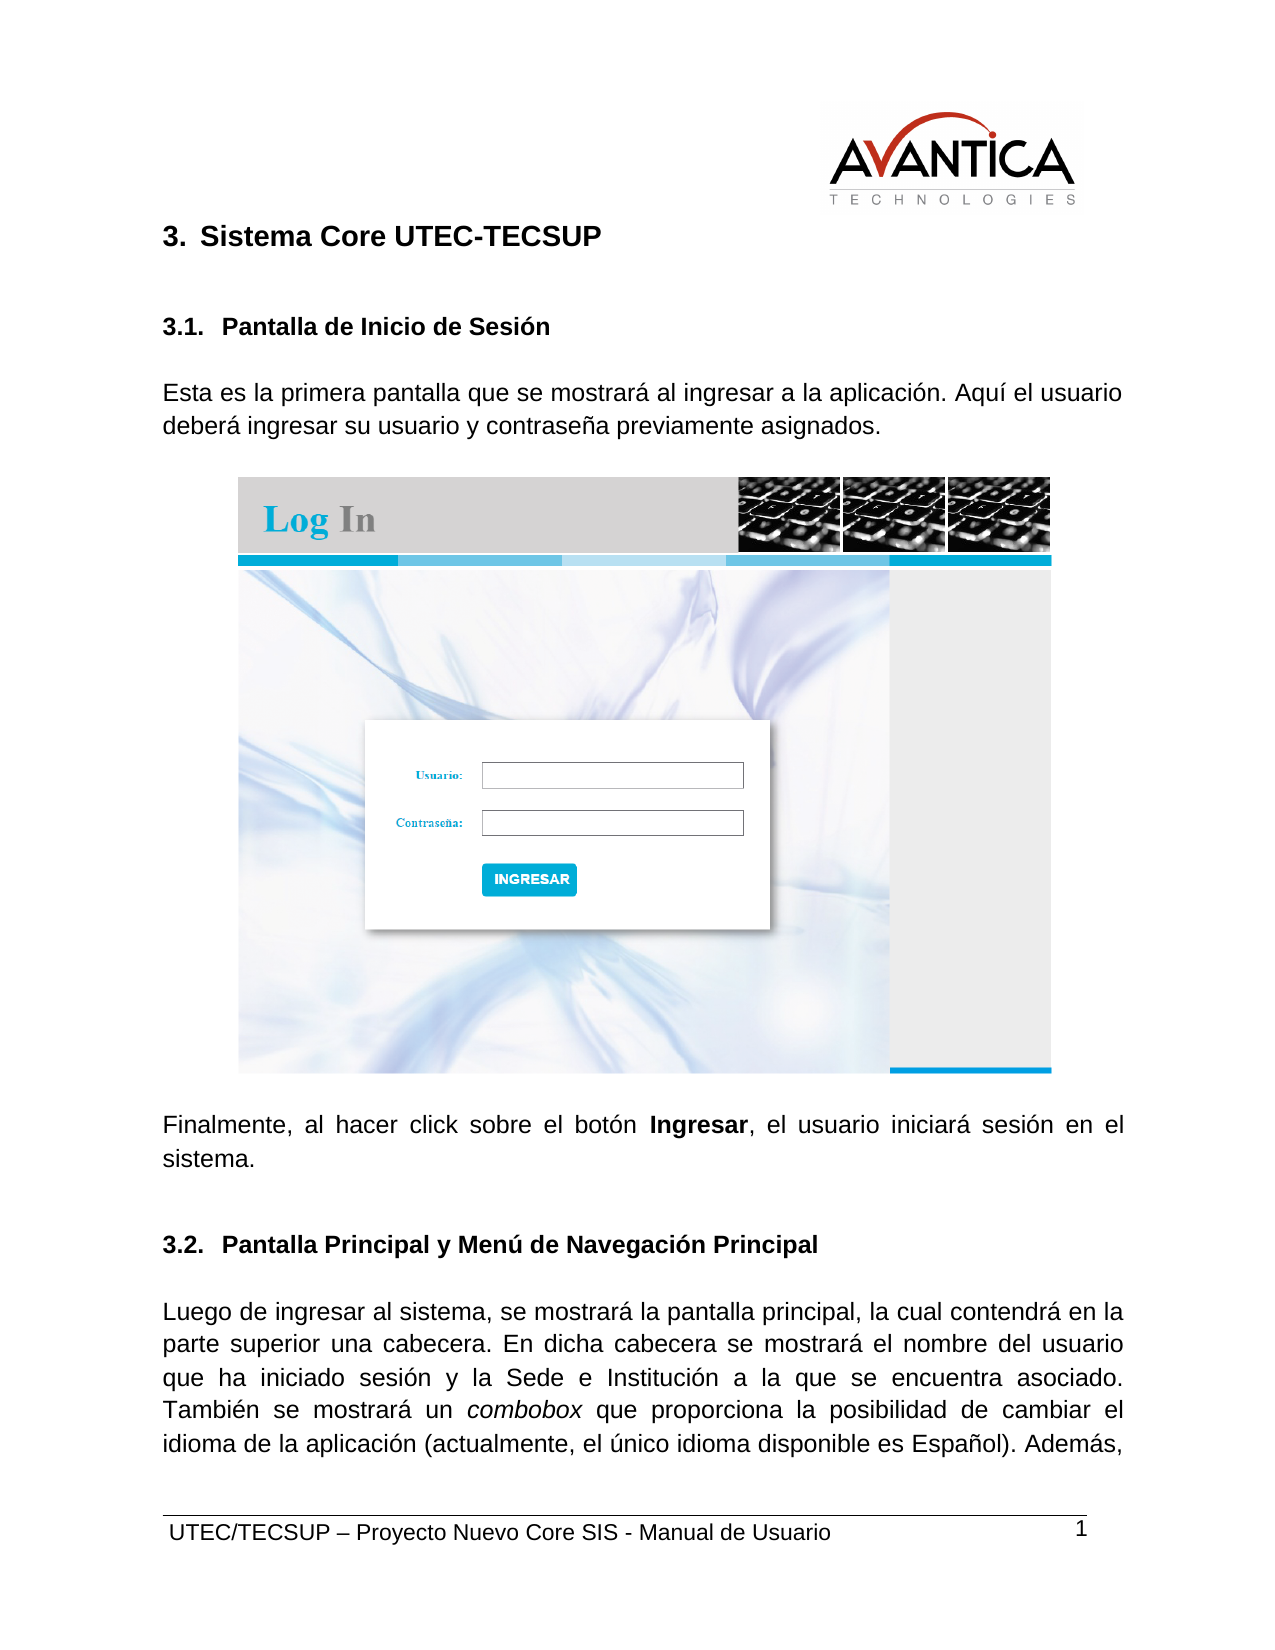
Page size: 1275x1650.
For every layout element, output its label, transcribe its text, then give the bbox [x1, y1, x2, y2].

text Finalmente, al hacer click sobre el botón Ingresar, el usuario iniciará sesión en el sistema. [162, 1111, 1125, 1172]
subtitle Pantalla de Inicio de Sesión [162, 312, 1125, 340]
picture [235, 476, 1052, 1074]
subtitle Sistema Core UTEC-TECSUP [162, 219, 1125, 253]
text Esta es la primera pantalla que se mostrará al ingresar a la aplicación. Aquí el usuario deberá ingresar su usuario y contraseña previamente asignados. [162, 378, 1125, 439]
subtitle Pantalla Principal y Menú de Navegación Principal [162, 1230, 1125, 1259]
picture [820, 101, 1084, 215]
